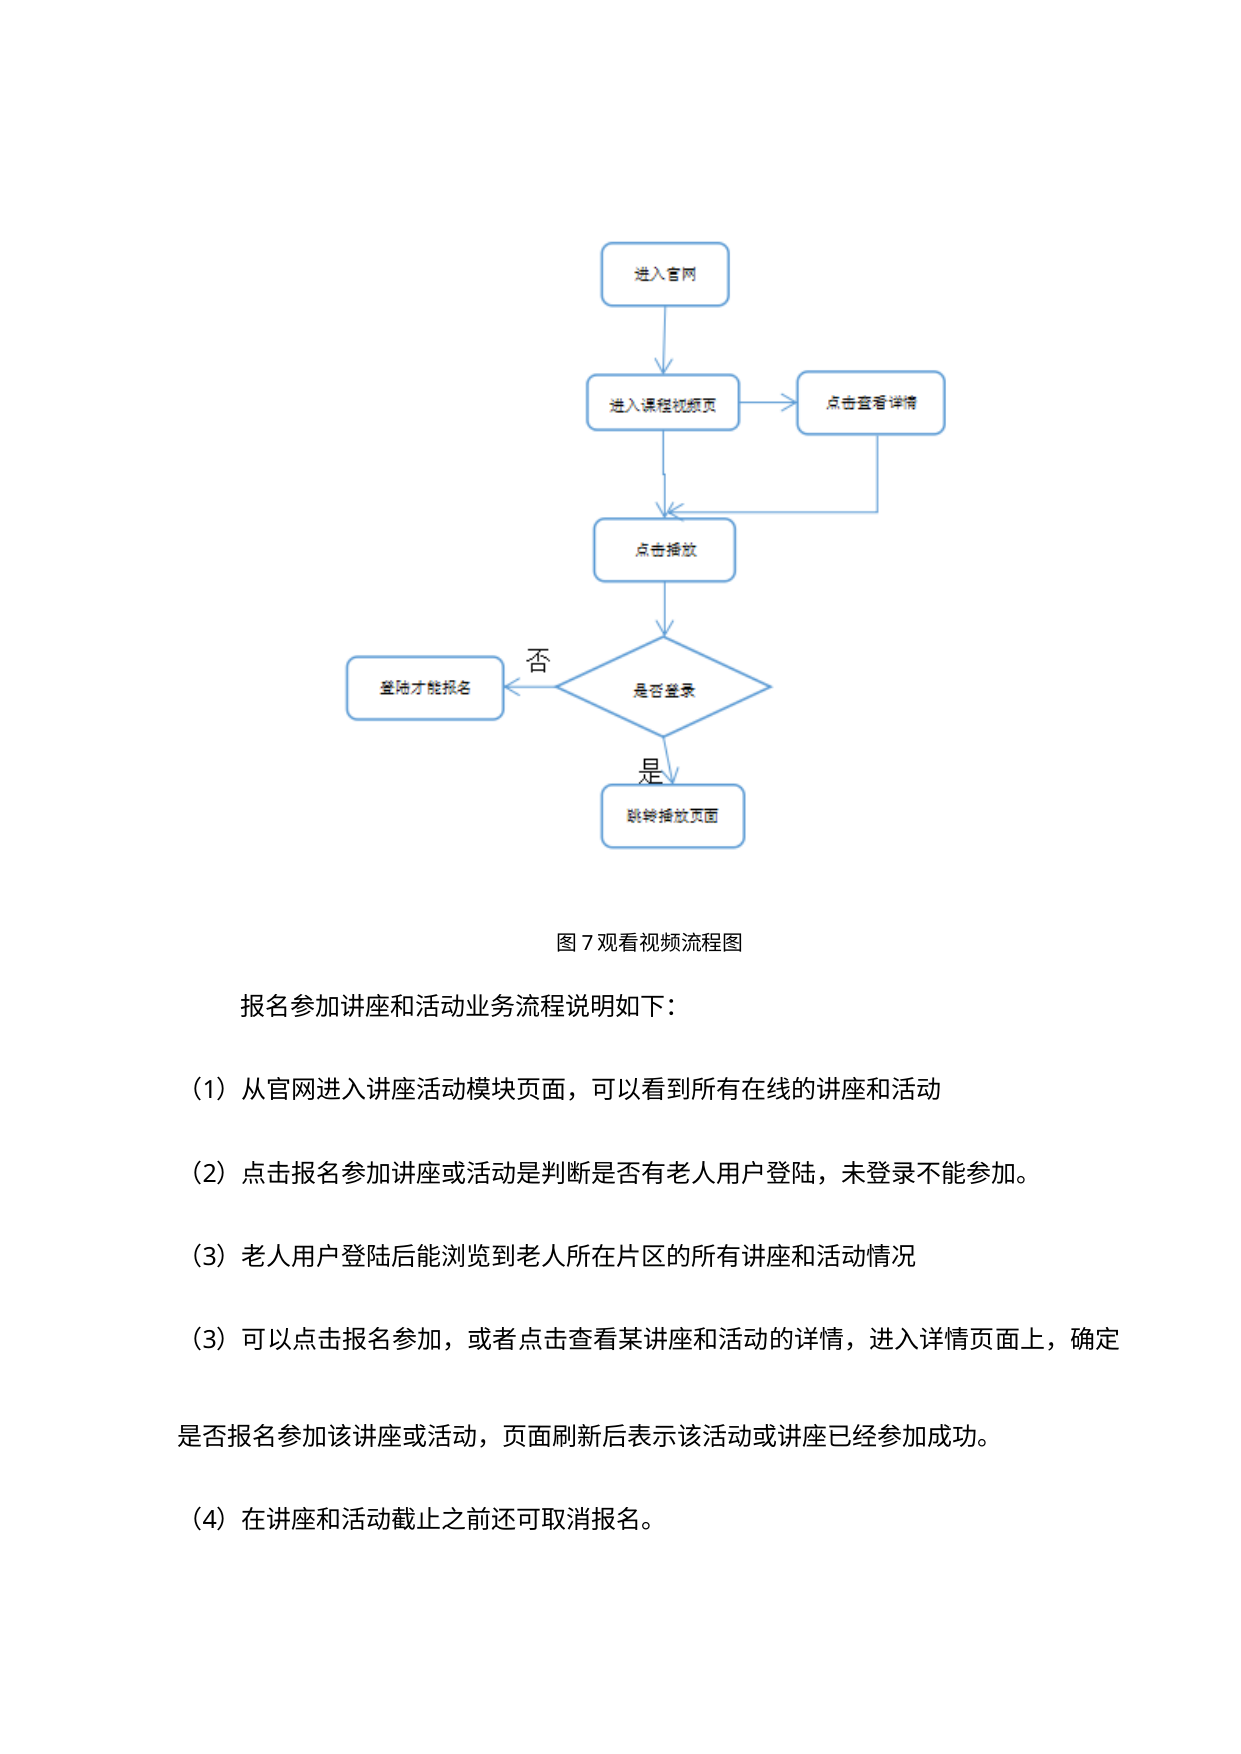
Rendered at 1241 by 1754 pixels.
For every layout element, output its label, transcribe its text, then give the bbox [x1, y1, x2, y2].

text 图 7观看视频流程图 [177, 925, 1122, 957]
text （4）在讲座和活动截止之前还可取消报名。 [177, 1486, 1122, 1551]
picture [317, 192, 982, 881]
text （3）老人用户登陆后能浏览到老人所在片区的所有讲座和活动情况 [177, 1222, 1122, 1287]
text （1）从官网进入讲座活动模块页面，可以看到所有在线的讲座和活动 [177, 1056, 1122, 1121]
text 报名参加讲座和活动业务流程说明如下： [177, 972, 1122, 1037]
text （2）点击报名参加讲座或活动是判断是否有老人用户登陆，未登录不能参加。 [177, 1139, 1122, 1204]
text （3）可以点击报名参加，或者点击查看某讲座和活动的详情，进入详情页面上，确定是否报名参加该讲座或活动，页面刷新后表示该活动或讲座已经参加成功。 [177, 1305, 1122, 1467]
